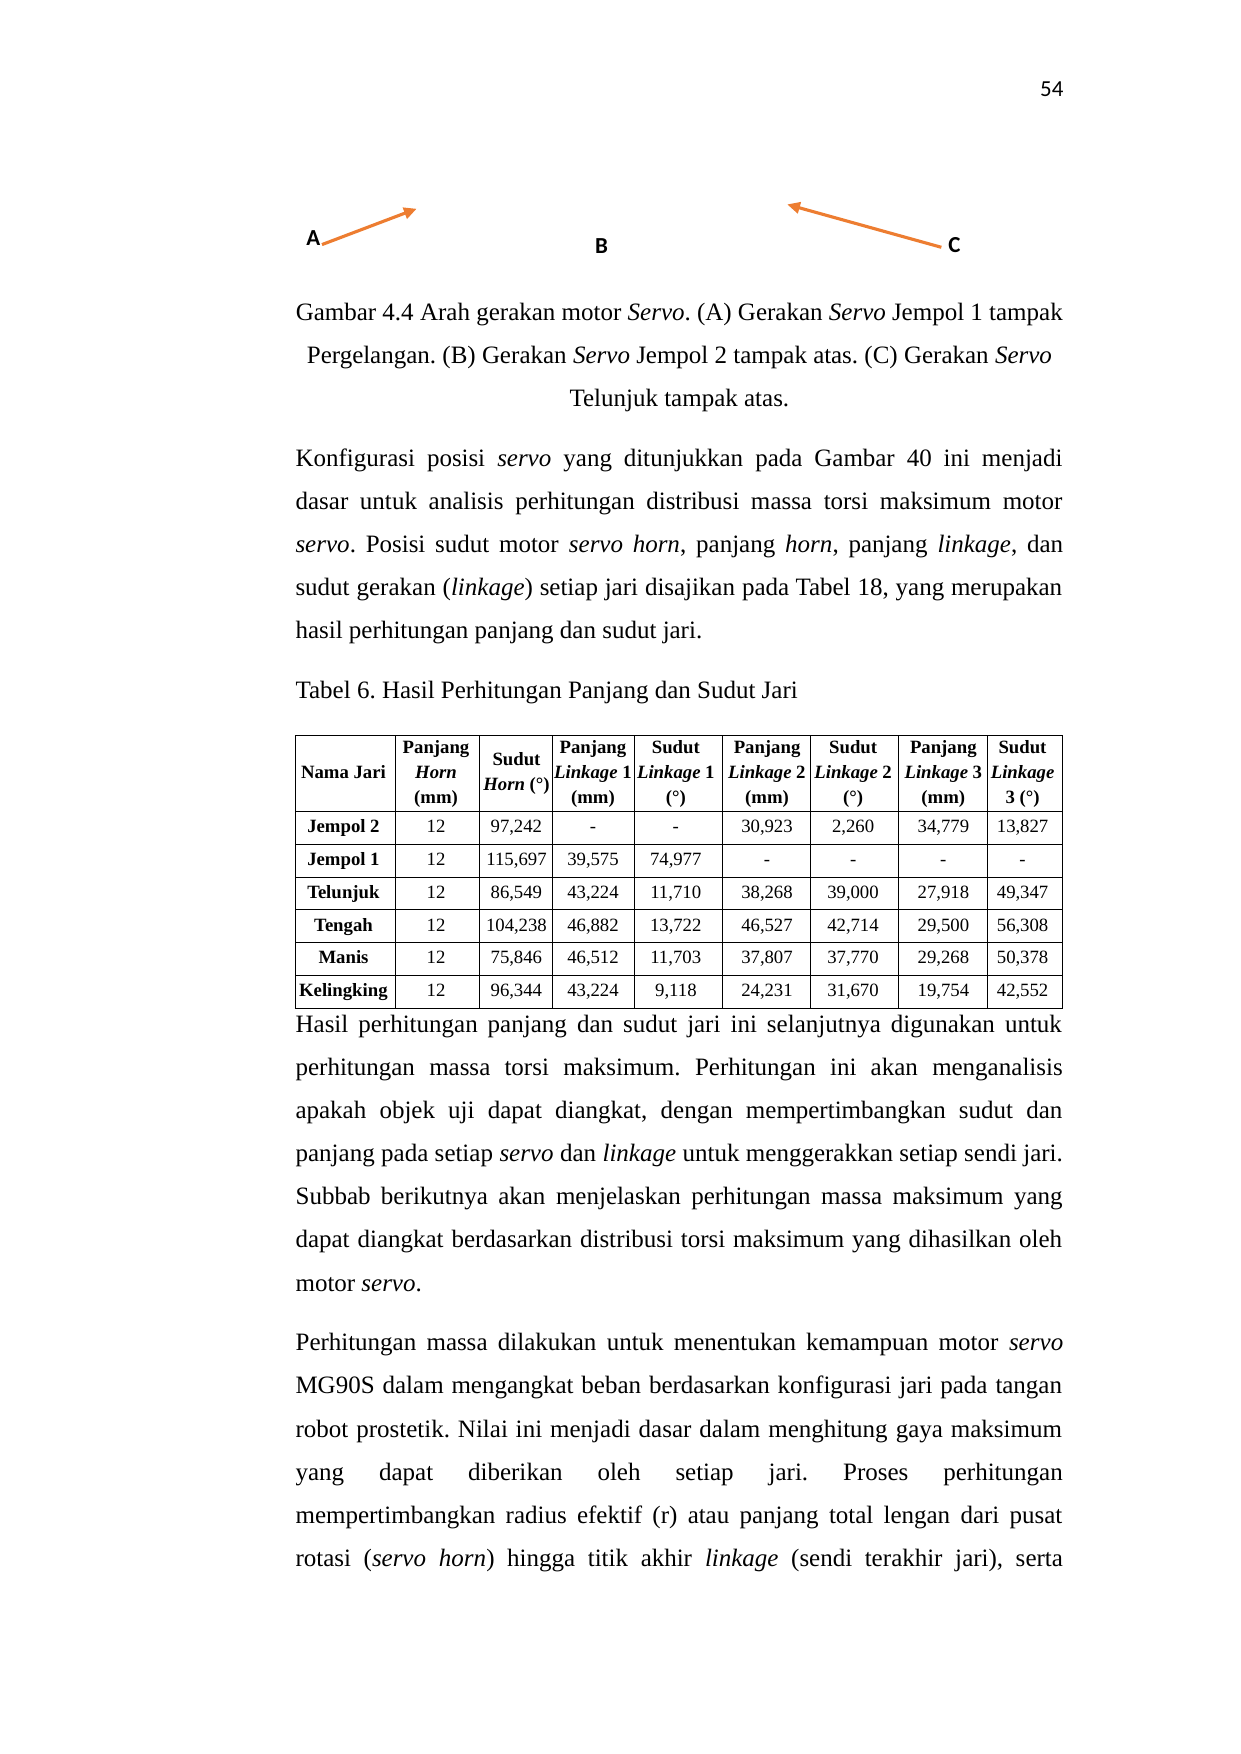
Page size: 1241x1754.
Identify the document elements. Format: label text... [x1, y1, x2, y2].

table_cell 97,242 [480, 812, 552, 844]
table_cell 27,918 [899, 878, 987, 909]
table_cell 49,347 [988, 878, 1062, 909]
table_header Panjang Horn (mm) [396, 736, 479, 811]
table_cell 39,000 [811, 878, 898, 909]
table_cell 43,224 [553, 878, 634, 909]
table_cell - [899, 845, 987, 877]
table_cell 50,378 [988, 943, 1062, 975]
table_cell 30,923 [723, 812, 810, 844]
table_cell 115,697 [480, 845, 552, 877]
table_cell 56,308 [988, 910, 1062, 942]
table_cell 13,722 [635, 910, 722, 942]
table_header Panjang Linkage 3 (mm) [899, 736, 987, 811]
table_cell 86,549 [480, 878, 552, 909]
table_cell Jempol 1 [296, 845, 395, 877]
table_cell 12 [396, 910, 479, 942]
table_cell Tengah [296, 910, 395, 942]
table_cell Manis [296, 943, 395, 975]
text Tabel 6. Hasil Perhitungan Panjang dan Sudut Jari [295, 675, 1063, 704]
table_cell 96,344 [480, 976, 552, 1008]
table_cell 9,118 [635, 976, 722, 1008]
table_cell 42,552 [988, 976, 1062, 1008]
table_cell 37,807 [723, 943, 810, 975]
table_cell 24,231 [723, 976, 810, 1008]
table_cell 2,260 [811, 812, 898, 844]
table_cell 29,268 [899, 943, 987, 975]
table_cell Kelingking [296, 976, 395, 1008]
table_header Panjang Linkage 2 (mm) [723, 736, 810, 811]
table_header Sudut Linkage 1 (°) [635, 736, 722, 811]
table_cell 12 [396, 878, 479, 909]
table_cell 11,703 [635, 943, 722, 975]
table_cell - [635, 812, 722, 844]
table_cell 37,770 [811, 943, 898, 975]
table_cell 13,827 [988, 812, 1062, 844]
table_cell - [811, 845, 898, 877]
table_cell 46,512 [553, 943, 634, 975]
table_header Nama Jari [296, 736, 395, 811]
table_cell 75,846 [480, 943, 552, 975]
table_cell 12 [396, 943, 479, 975]
table_cell 12 [396, 976, 479, 1008]
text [295, 1327, 1063, 1572]
table_cell 104,238 [480, 910, 552, 942]
table_cell 12 [396, 812, 479, 844]
table_cell - [988, 845, 1062, 877]
table_cell 39,575 [553, 845, 634, 877]
table_cell 46,527 [723, 910, 810, 942]
table_cell Jempol 2 [296, 812, 395, 844]
table_header Panjang Linkage 1 (mm) [553, 736, 634, 811]
table_cell 74,977 [635, 845, 722, 877]
table_header Sudut Horn (°) [480, 736, 552, 811]
table_cell - [553, 812, 634, 844]
table_cell 42,714 [811, 910, 898, 942]
table_cell 29,500 [899, 910, 987, 942]
table_cell 46,882 [553, 910, 634, 942]
table_header Sudut Linkage 2 (°) [811, 736, 898, 811]
text Konfigurasi posisi servo yang ditunjukkan pada Gambar 40 ini menjadi dasar untuk analisis perhitungan distribusi massa torsi maksimum motor servo. Posisi sudut motor servo horn, panjang horn, panjang linkage, dan sudut gerakan (linkage) setiap jari disajikan pada Tabel 18, yang merupakan hasil perhitungan panjang dan sudut jari. [295, 443, 1063, 644]
table_cell 11,710 [635, 878, 722, 909]
table_cell 12 [396, 845, 479, 877]
table_cell Telunjuk [296, 878, 395, 909]
text Hasil perhitungan panjang dan sudut jari ini selanjutnya digunakan untuk perhitungan massa torsi maksimum. Perhitungan ini akan menganalisis apakah objek uji dapat diangkat, dengan mempertimbangkan sudut dan panjang pada setiap servo dan linkage untuk menggerakkan setiap sendi jari. Subbab berikutnya akan menjelaskan perhitungan massa maksimum yang dapat diangkat berdasarkan distribusi torsi maksimum yang dihasilkan oleh motor servo. [295, 1009, 1063, 1296]
table_header Sudut Linkage 3 (°) [988, 736, 1062, 811]
table_cell 31,670 [811, 976, 898, 1008]
table_cell 19,754 [899, 976, 987, 1008]
table_cell 38,268 [723, 878, 810, 909]
table_cell 43,224 [553, 976, 634, 1008]
text Gambar 4.4 Arah gerakan motor Servo. (A) Gerakan Servo Jempol 1 tampak Pergelangan. (B) Gerakan Servo Jempol 2 tampak atas. (C) Gerakan Servo Telunjuk tampak atas. [295, 297, 1063, 412]
table_cell - [723, 845, 810, 877]
table_cell 34,779 [899, 812, 987, 844]
